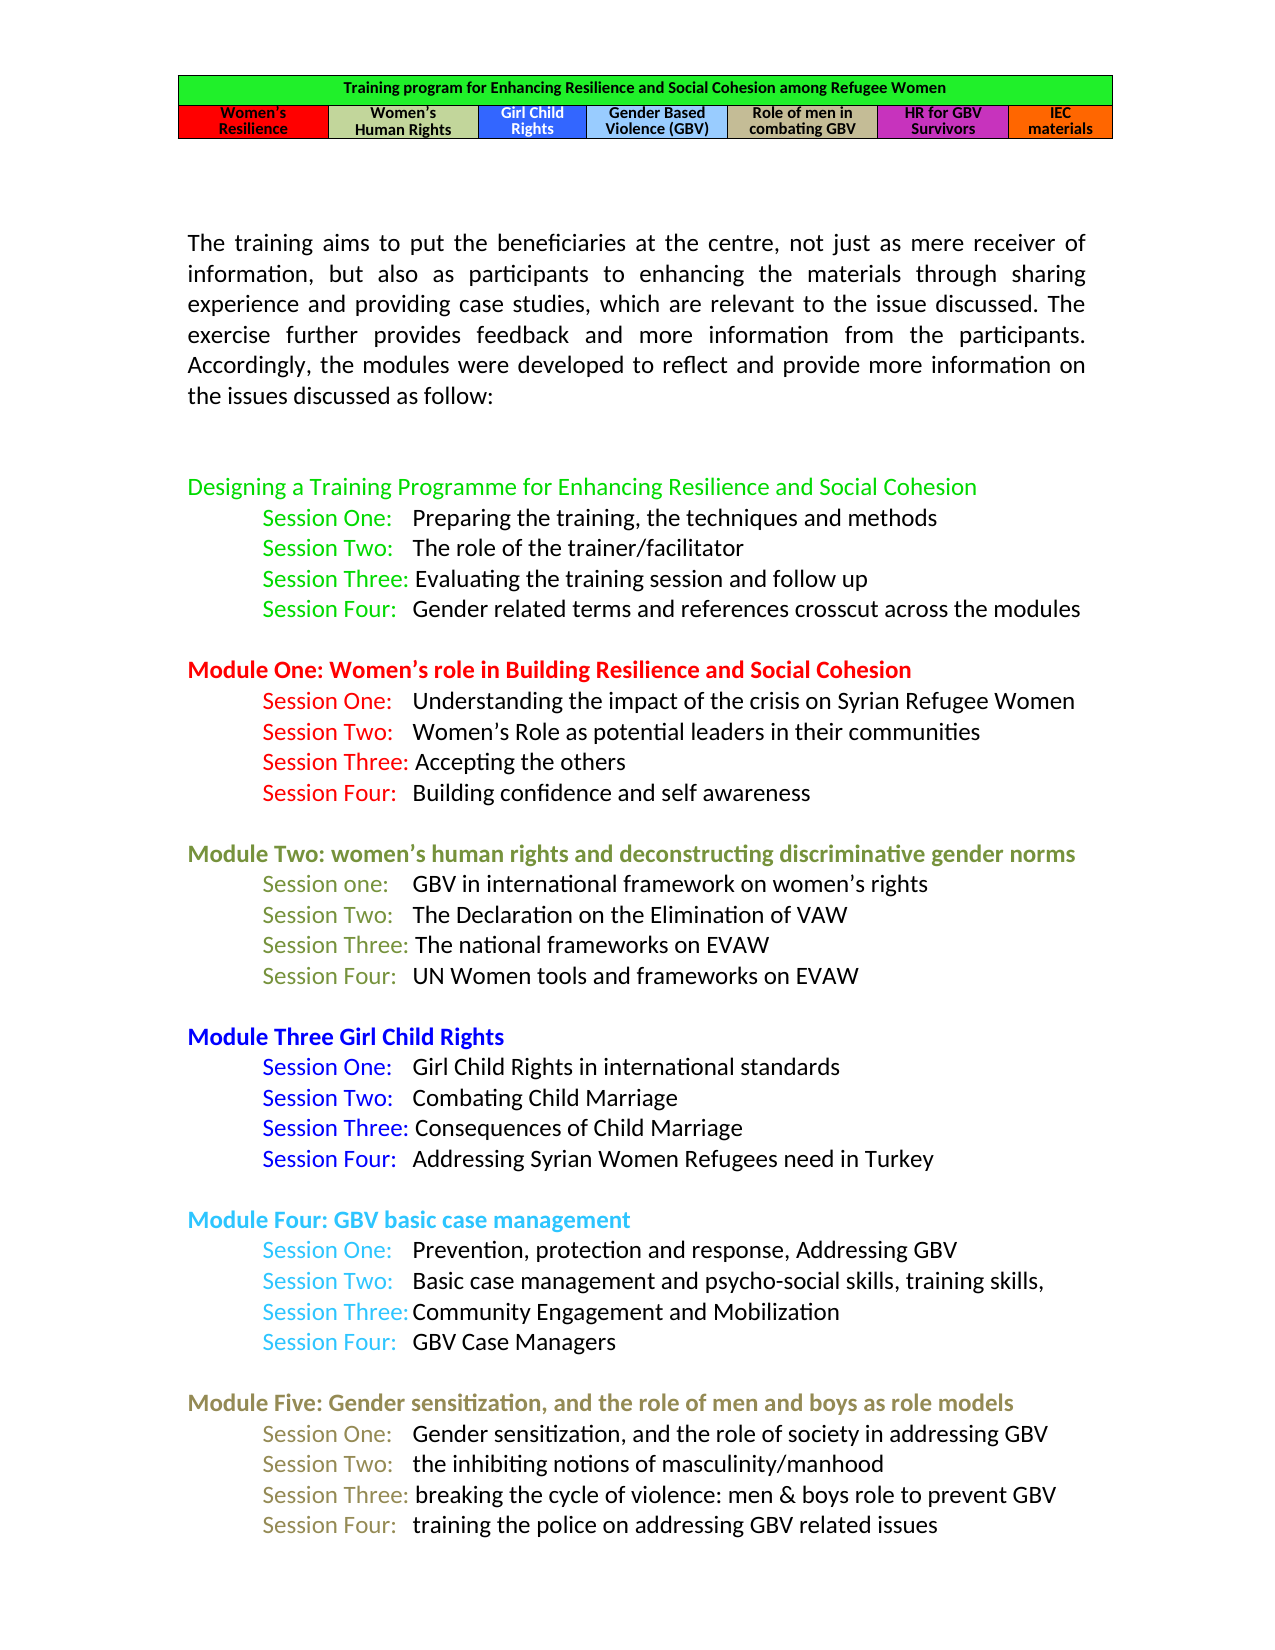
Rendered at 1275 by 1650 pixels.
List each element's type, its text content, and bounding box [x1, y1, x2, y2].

text Session One: Gender sensitization, and the role of society in addressing GBV [262, 1418, 1087, 1448]
text Session Four: Gender related terms and references crosscut across the modules [262, 594, 1087, 624]
text Session Three: breaking the cycle of violence: men & boys role to prevent GBV [262, 1479, 1087, 1509]
text Session Two: The role of the trainer/facilitator [262, 533, 1087, 563]
text The training aims to put the beneficiaries at the centre, not just as mere receiver of information, but also as participants to enhancing the materials through sharing experience and providing case studies, which are relevant to the issue discussed. The exercise further provides feedback and more information from the participants. Accordingly, the modules were developed to reflect and provide more information on the issues discussed as follow: [187, 227, 1087, 411]
text Session Three: Evaluating the training session and follow up [262, 563, 1087, 594]
text Module Five: Gender sensitization, and the role of men and boys as role models [187, 1387, 1087, 1418]
text Session One: Prevention, protection and response, Addressing GBV [262, 1234, 1087, 1265]
text Session Three: Accepting the others [187, 746, 1087, 777]
text Session Four: GBV Case Managers [262, 1326, 1087, 1357]
text Session One: Understanding the impact of the crisis on Syrian Refugee Women [187, 685, 1087, 716]
text Session one: GBV in international framework on women’s rights [187, 868, 1087, 899]
text Session Two: The Declaration on the Elimination of VAW [187, 899, 1087, 929]
text Session Two: Women’s Role as potential leaders in their communities [187, 716, 1087, 746]
text Designing a Training Programme for Enhancing Resilience and Social Cohesion [187, 472, 1087, 502]
text Module Two: women’s human rights and deconstructing discriminative gender norms [187, 838, 1087, 868]
text Session One: Girl Child Rights in international standards [187, 1051, 1087, 1082]
text Session Four: Addressing Syrian Women Refugees need in Turkey [187, 1143, 1087, 1173]
text Session Three: Community Engagement and Mobilization [262, 1296, 1087, 1326]
text Session Four: Building confidence and self awareness [187, 777, 1087, 807]
text Session Three: The national frameworks on EVAW [187, 929, 1087, 960]
text Session Two: Basic case management and psycho-social skills, training skills, [262, 1265, 1087, 1296]
text Session Four: training the police on addressing GBV related issues [262, 1509, 1087, 1540]
text Session Three: Consequences of Child Marriage [187, 1112, 1087, 1143]
text Module Four: GBV basic case management [187, 1204, 1087, 1234]
text Module Three Girl Child Rights [187, 1021, 1087, 1051]
text Session Two: Combating Child Marriage [262, 1082, 1087, 1112]
text Session Two: the inhibiting notions of masculinity/manhood [262, 1448, 1087, 1479]
text Session One: Preparing the training, the techniques and methods [262, 502, 1087, 533]
text Module One: Women’s role in Building Resilience and Social Cohesion [187, 655, 1087, 685]
text Session Four: UN Women tools and frameworks on EVAW [187, 960, 1087, 990]
